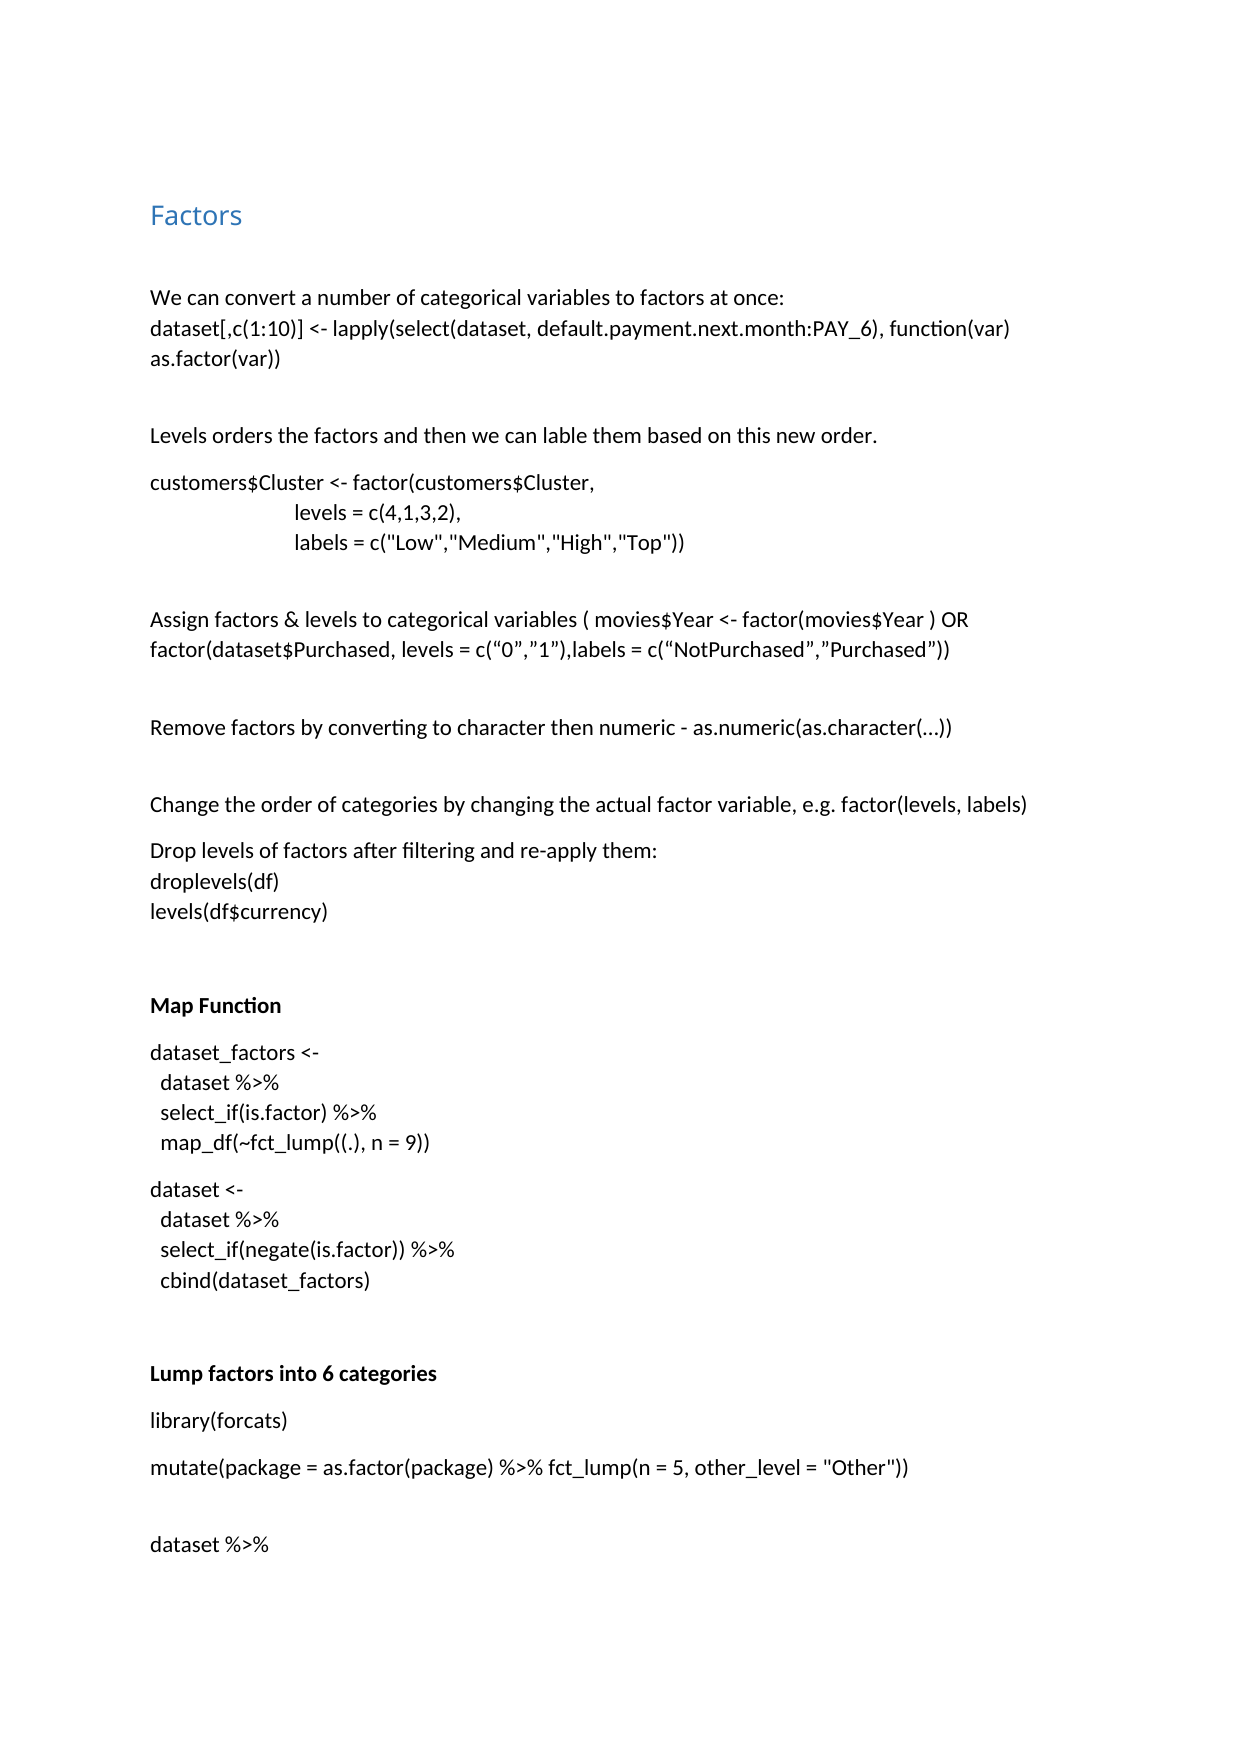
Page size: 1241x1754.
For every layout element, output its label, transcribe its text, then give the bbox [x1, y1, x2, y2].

text Lump factors into 6 categories [150, 1359, 1090, 1388]
text library(forcats) [150, 1406, 1090, 1434]
text Levels orders the factors and then we can lable them based on this new order. [150, 391, 1090, 449]
text Drop levels of factors after filtering and re-apply them: droplevels(df) levels(df$currency) [150, 837, 1090, 925]
text Change the order of categories by changing the actual factor variable, e.g. factor(levels, labels) [150, 759, 1090, 818]
text mutate(package = as.factor(package) %>% fct_lump(n = 5, other_level = "Other")) [150, 1453, 1090, 1481]
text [150, 1500, 1090, 1558]
text Assign factors & levels to categorical variables ( movies$Year <- factor(movies$Year ) OR factor(dataset$Purchased, levels = c(“0”,”1”),labels = c(“NotPurchased”,”Purchased”)) [150, 575, 1090, 664]
text dataset_factors <- dataset %>% select_if(is.factor) %>% map_df(~fct_lump((.), n = 9)) [150, 1038, 1090, 1156]
text dataset <- dataset %>% select_if(negate(is.factor)) %>% cbind(dataset_factors) [150, 1175, 1090, 1294]
text We can convert a number of categorical variables to factors at once: dataset[,c(1:10)] <- lapply(select(dataset, default.payment.next.month:PAY_6), function(var) as.factor(var)) [150, 283, 1090, 372]
text customers$Cluster <- factor(customers$Cluster, levels = c(4,1,3,2), labels = c("Low","Medium","High","Top")) [150, 468, 1090, 556]
text Map Function [150, 991, 1090, 1019]
text Remove factors by converting to character then numeric - as.numeric(as.character(…)) [150, 682, 1090, 741]
subtitle Factors [150, 197, 1090, 234]
